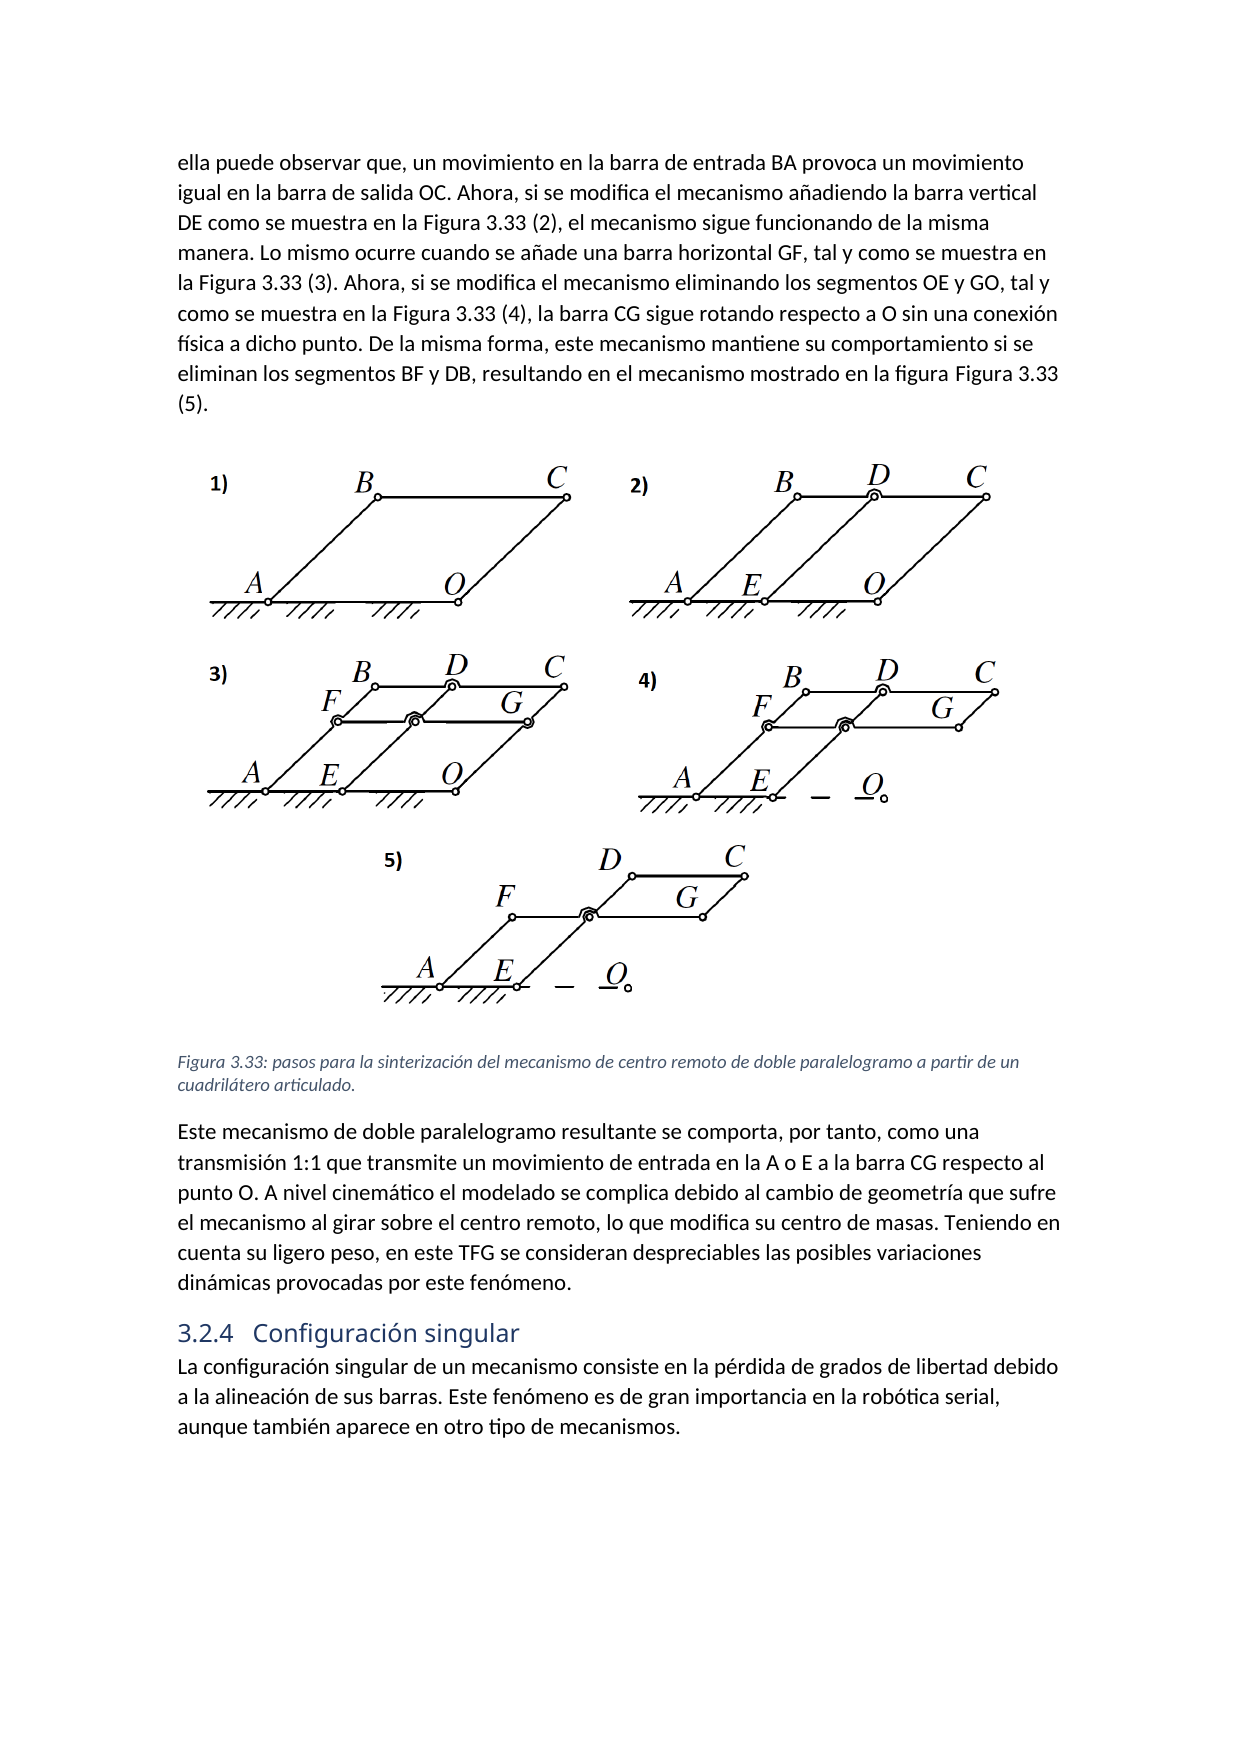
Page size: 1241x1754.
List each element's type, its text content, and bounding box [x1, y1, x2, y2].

text Este mecanismo de doble paralelogramo resultante se comporta, por tanto, como una transmisión 1:1 que transmite un movimiento de entrada en la A o E a la barra CG respecto al punto O. A nivel cinemático el modelado se complica debido al cambio de geometría que sufre el mecanismo al girar sobre el centro remoto, lo que modifica su centro de masas. Teniendo en cuenta su ligero peso, en este TFG se consideran despreciables las posibles variaciones dinámicas provocadas por este fenómeno. [177, 1117, 1063, 1296]
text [177, 148, 1063, 417]
text La configuración singular de un mecanismo consiste en la pérdida de grados de libertad debido a la alineación de sus barras. Este fenómeno es de gran importancia en la robótica serial, aunque también aparece en otro tipo de mecanismos. [177, 1352, 1063, 1441]
text Figura 3.6: pasos para la sinterización del mecanismo de centro remoto de doble paralelogramo a partir de un cuadrilátero articulado. [177, 1051, 1063, 1097]
picture [177, 436, 1063, 1032]
subtitle Configuración singular [177, 1315, 1063, 1349]
